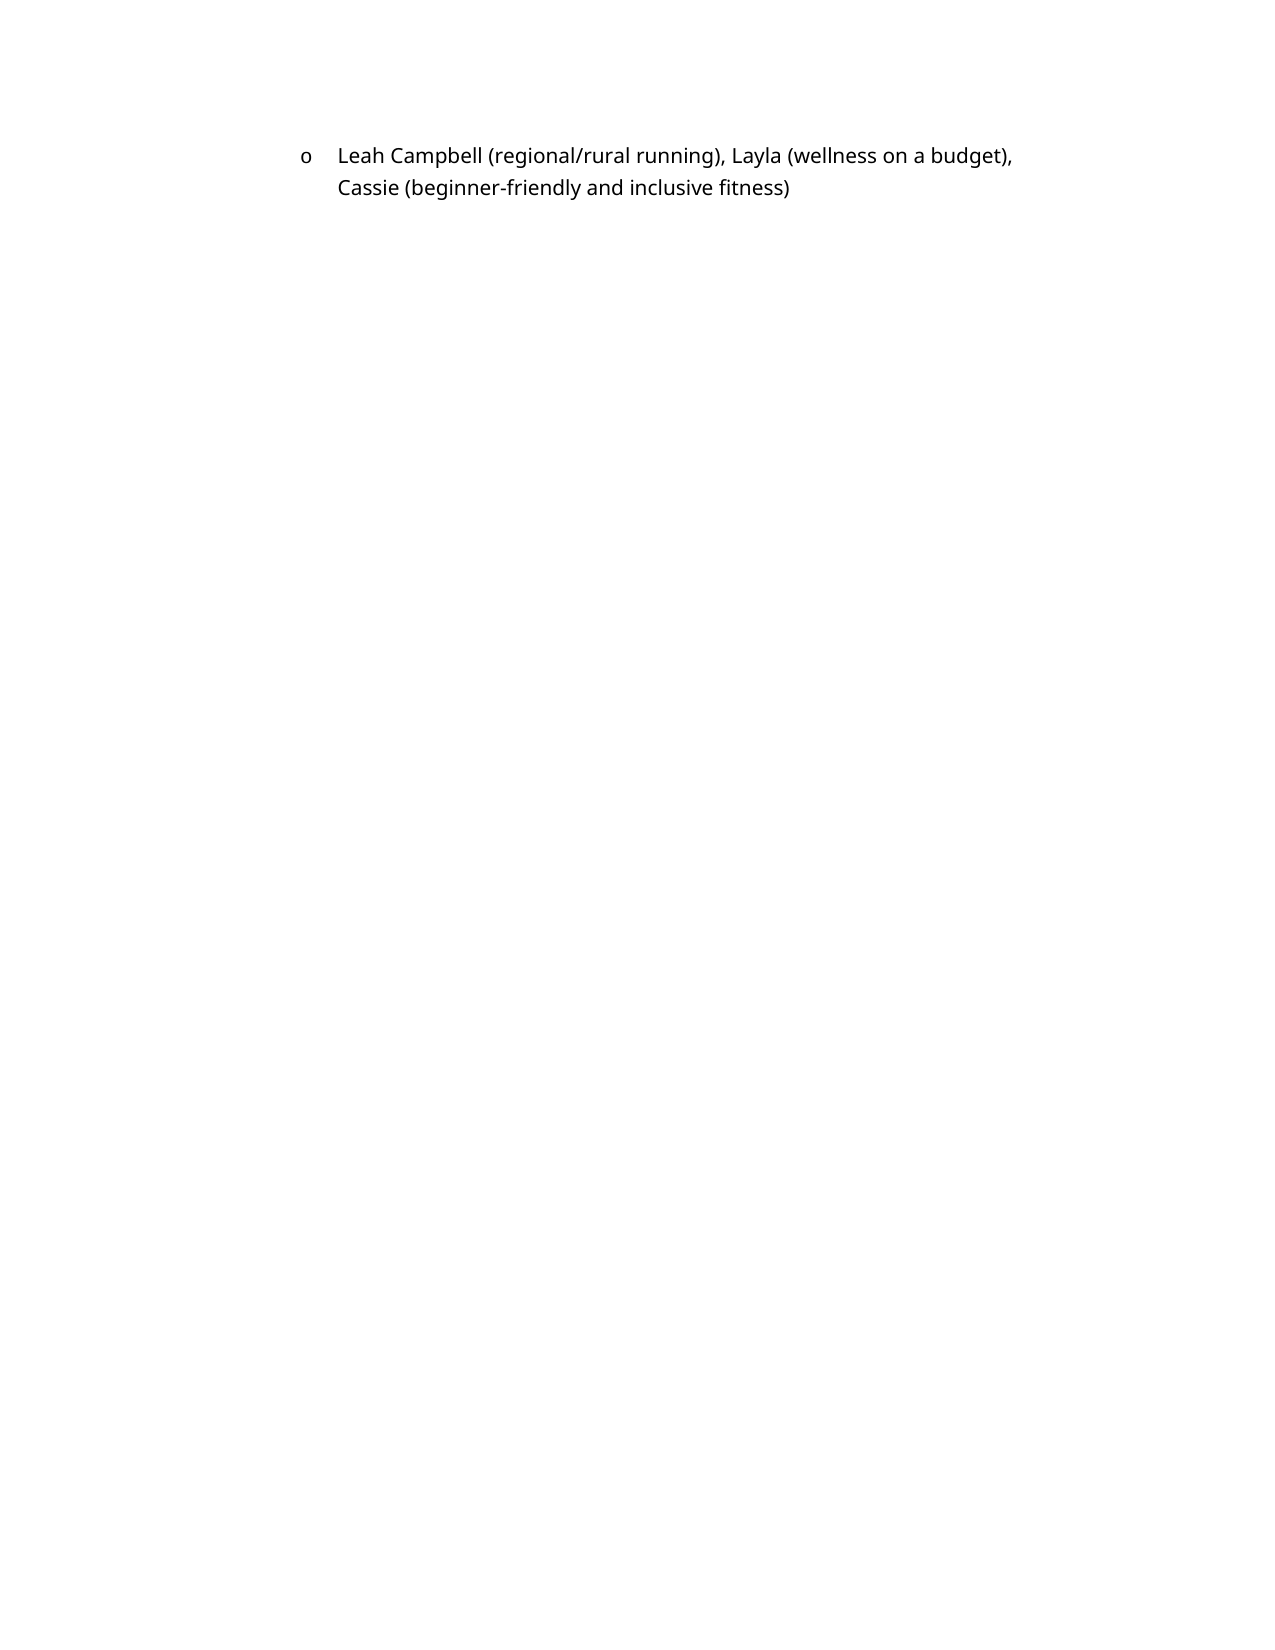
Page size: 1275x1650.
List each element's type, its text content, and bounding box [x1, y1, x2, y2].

list Leah Campbell (regional/rural running), Layla (wellness on a budget), Cassie (beginner-friendly and inclusive fitness) [300, 142, 1041, 201]
